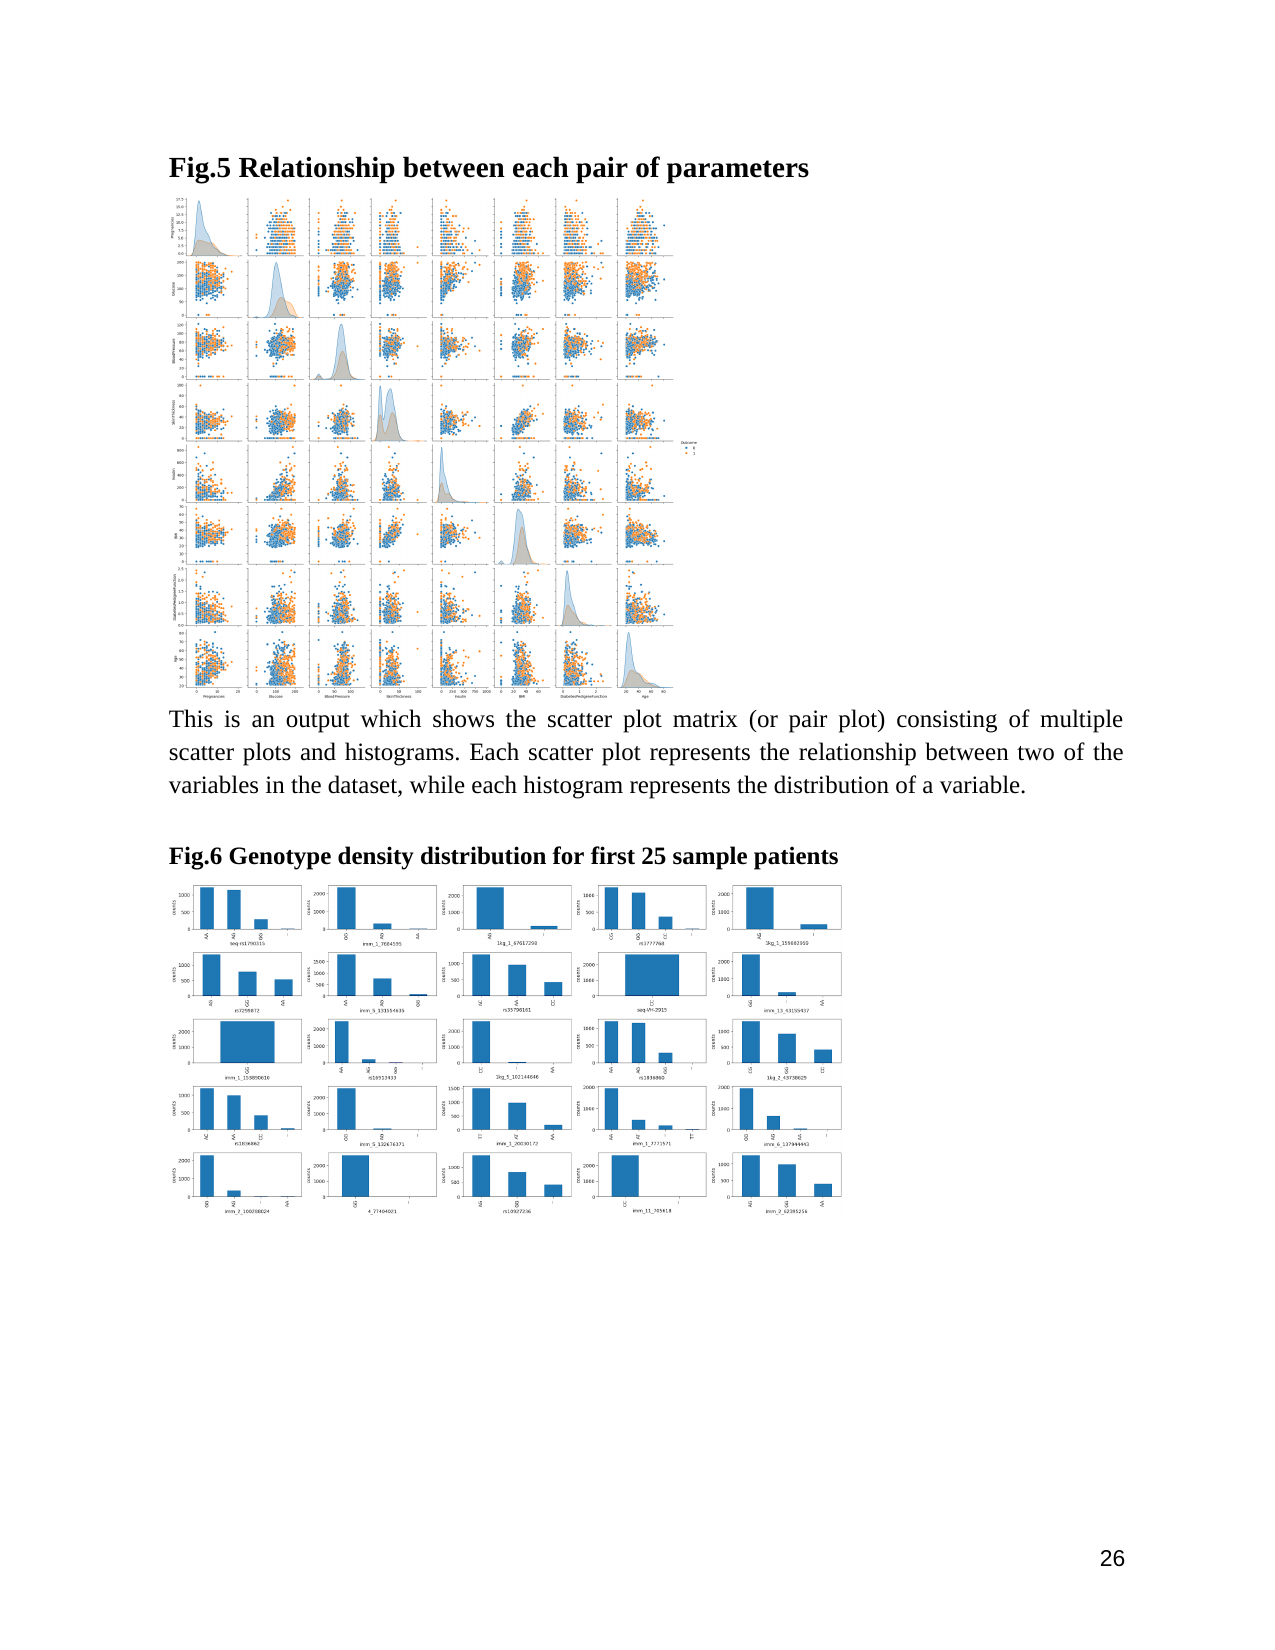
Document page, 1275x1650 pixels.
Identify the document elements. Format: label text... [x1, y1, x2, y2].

picture [168, 882, 843, 1217]
picture [168, 196, 700, 701]
text This is an output which shows the scatter plot matrix (or pair plot) consisting of multiple scatter plots and histograms. Each scatter plot represents the relationship between two of the variables in the dataset, while each histogram represents the distribution of a variable. [169, 704, 1125, 799]
subtitle Fig.6 Genotype density distribution for first 25 sample patients [169, 841, 1125, 870]
subtitle Fig.5 Relationship between each pair of parameters [169, 150, 1125, 183]
